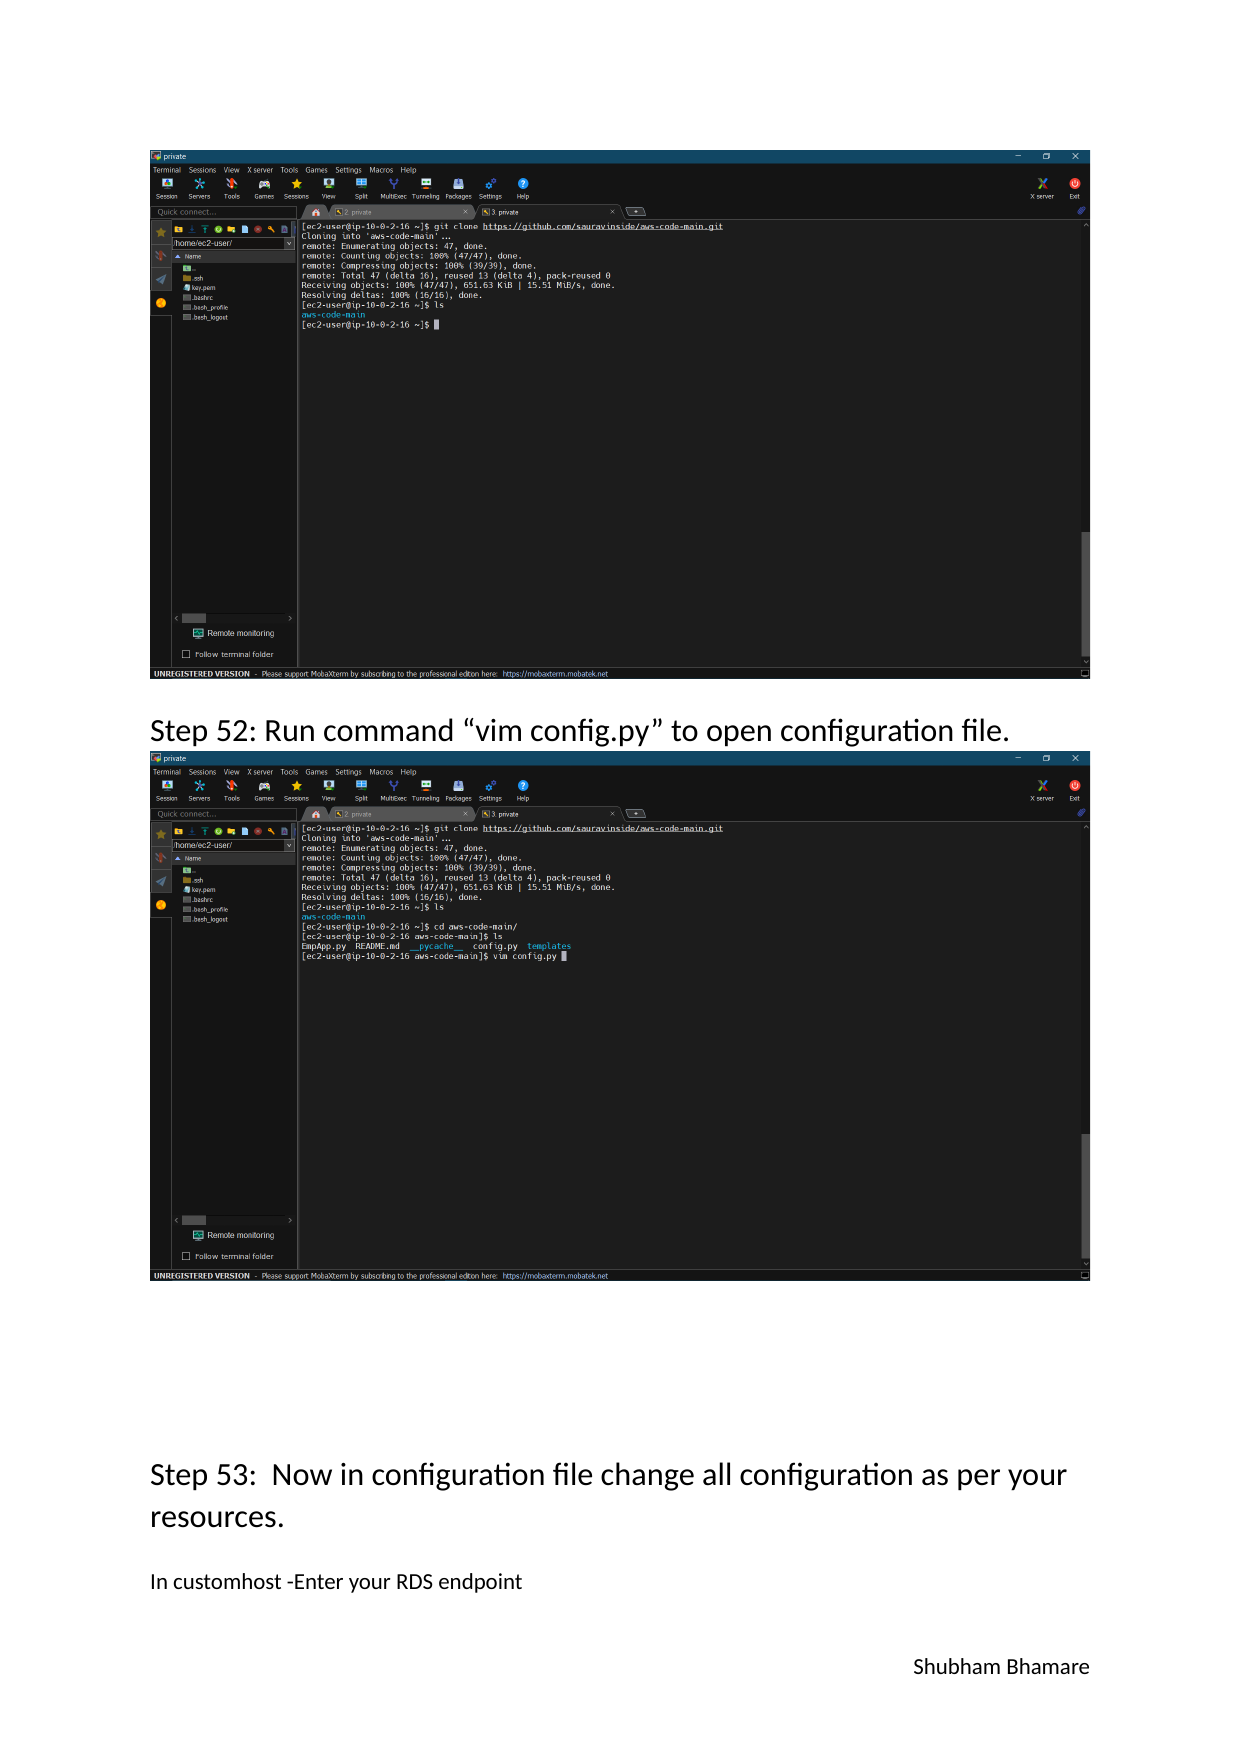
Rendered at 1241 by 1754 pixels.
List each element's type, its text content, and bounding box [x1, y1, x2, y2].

text Step 52: Run command “vim config.py” to open configuration file. [150, 710, 1090, 751]
text In customhost -Enter your RDS endpoint [150, 1567, 1090, 1595]
text Step 53: Now in configuration file change all configuration as per your resources. [150, 1453, 1090, 1536]
picture [150, 150, 1091, 679]
picture [150, 751, 1091, 1281]
